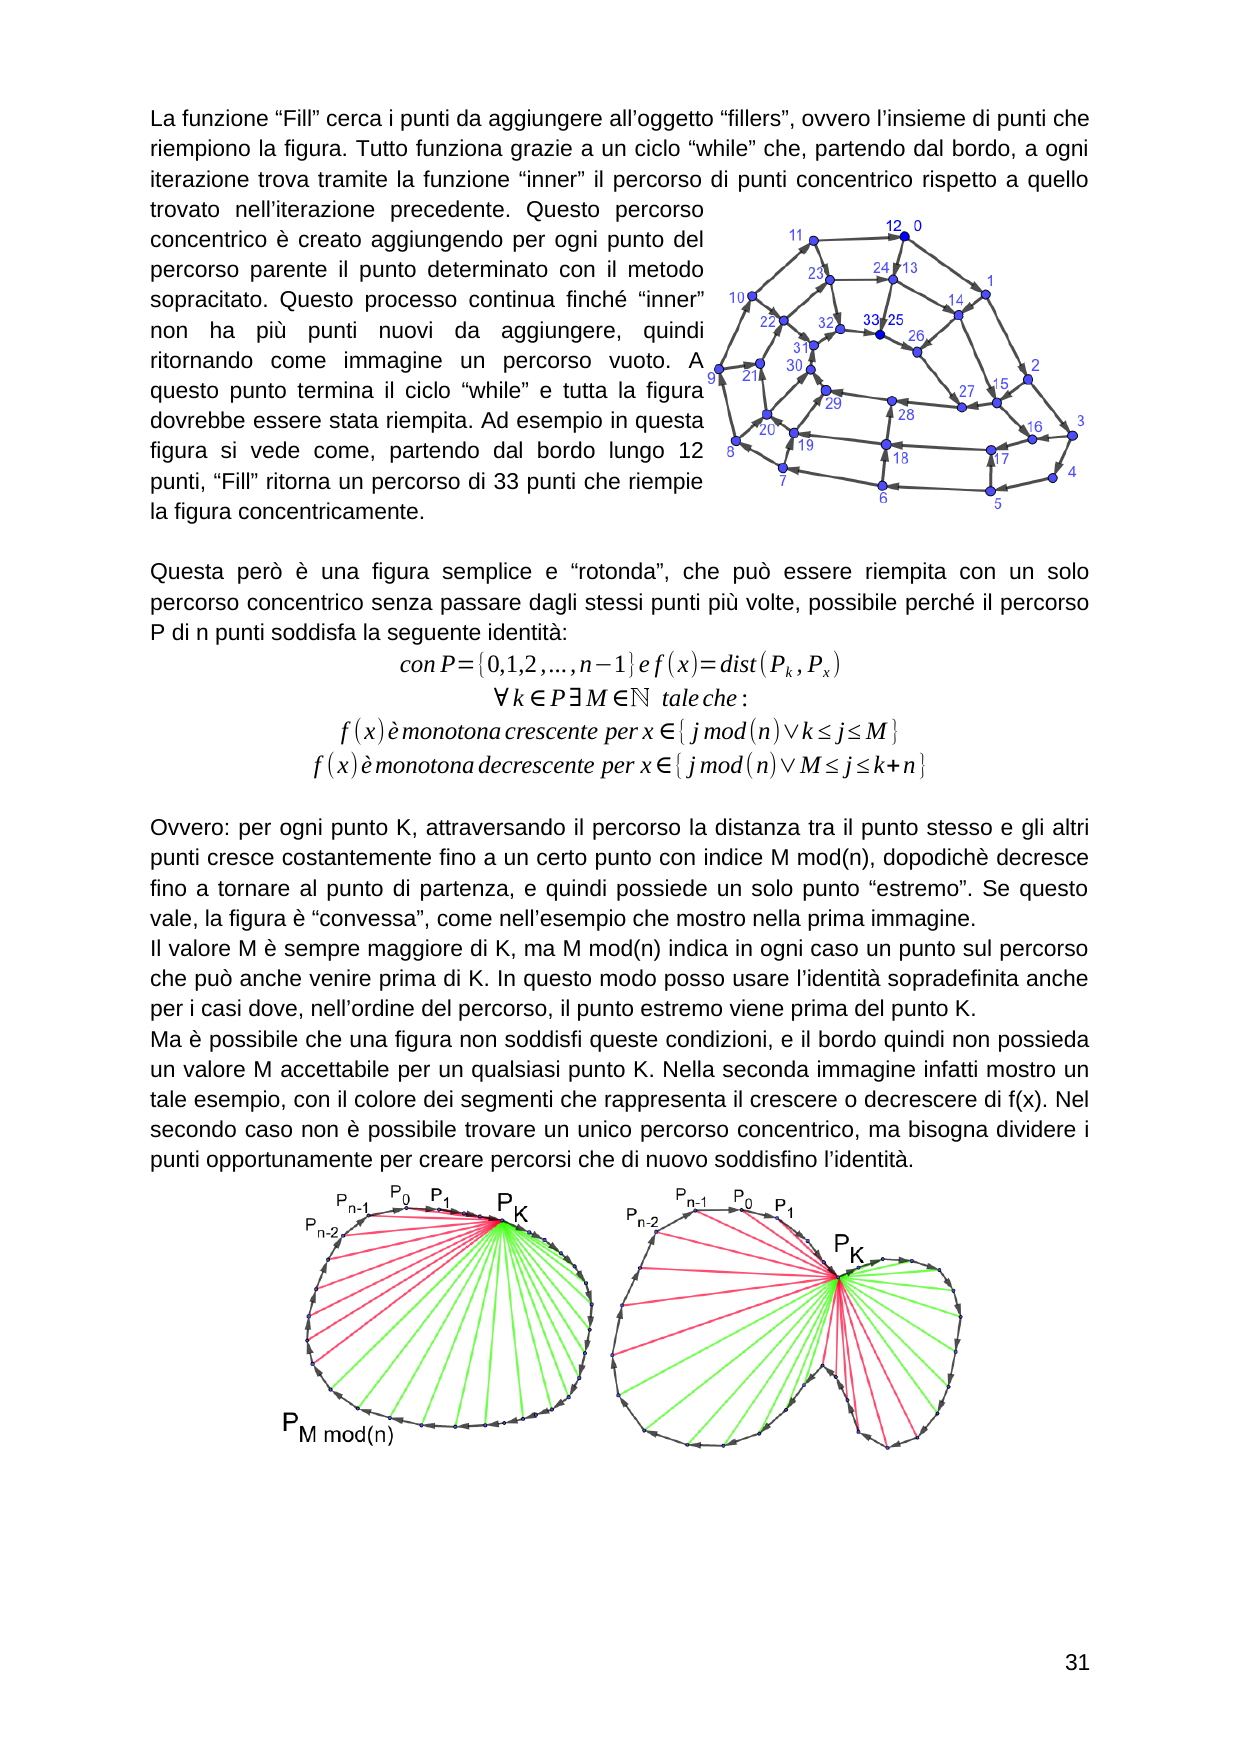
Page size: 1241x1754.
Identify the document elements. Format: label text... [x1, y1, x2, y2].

text Ma è possibile che una figura non soddisfi queste condizioni, e il bordo quindi non possieda un valore M accettabile per un qualsiasi punto K. Nella seconda immagine infatti mostro un tale esempio, con il colore dei segmenti che rappresenta il crescere o decrescere di f(x). Nel secondo caso non è possibile trovare un unico percorso concentrico, ma bisogna dividere i punti opportunamente per creare percorsi che di nuovo soddisfino l’identità. [150, 1026, 1090, 1173]
text Ovvero: per ogni punto K, attraversando il percorso la distanza tra il punto stesso e gli altri punti cresce costantemente fino a un certo punto con indice M mod(n), dopodichè decresce fino a tornare al punto di partenza, e quindi possiede un solo punto “estremo”. Se questo vale, la figura è “convessa”, come nell’esempio che mostro nella prima immagine. [150, 814, 1090, 931]
text Il valore M è sempre maggiore di K, ma M mod(n) indica in ogni caso un punto sul percorso che può anche venire prima di K. In questo modo posso usare l’identità sopradefinita anche per i casi dove, nell’ordine del percorso, il punto estremo viene prima del punto K. [150, 935, 1090, 1022]
text Questa però è una figura semplice e “rotonda”, che può essere riempita con un solo percorso concentrico senza passare dagli stessi punti più volte, possibile perché il percorso P di n punti soddisfa la seguente identità: [150, 558, 1090, 645]
picture [704, 214, 1090, 516]
picture [630, 688, 649, 707]
picture [272, 1176, 968, 1453]
